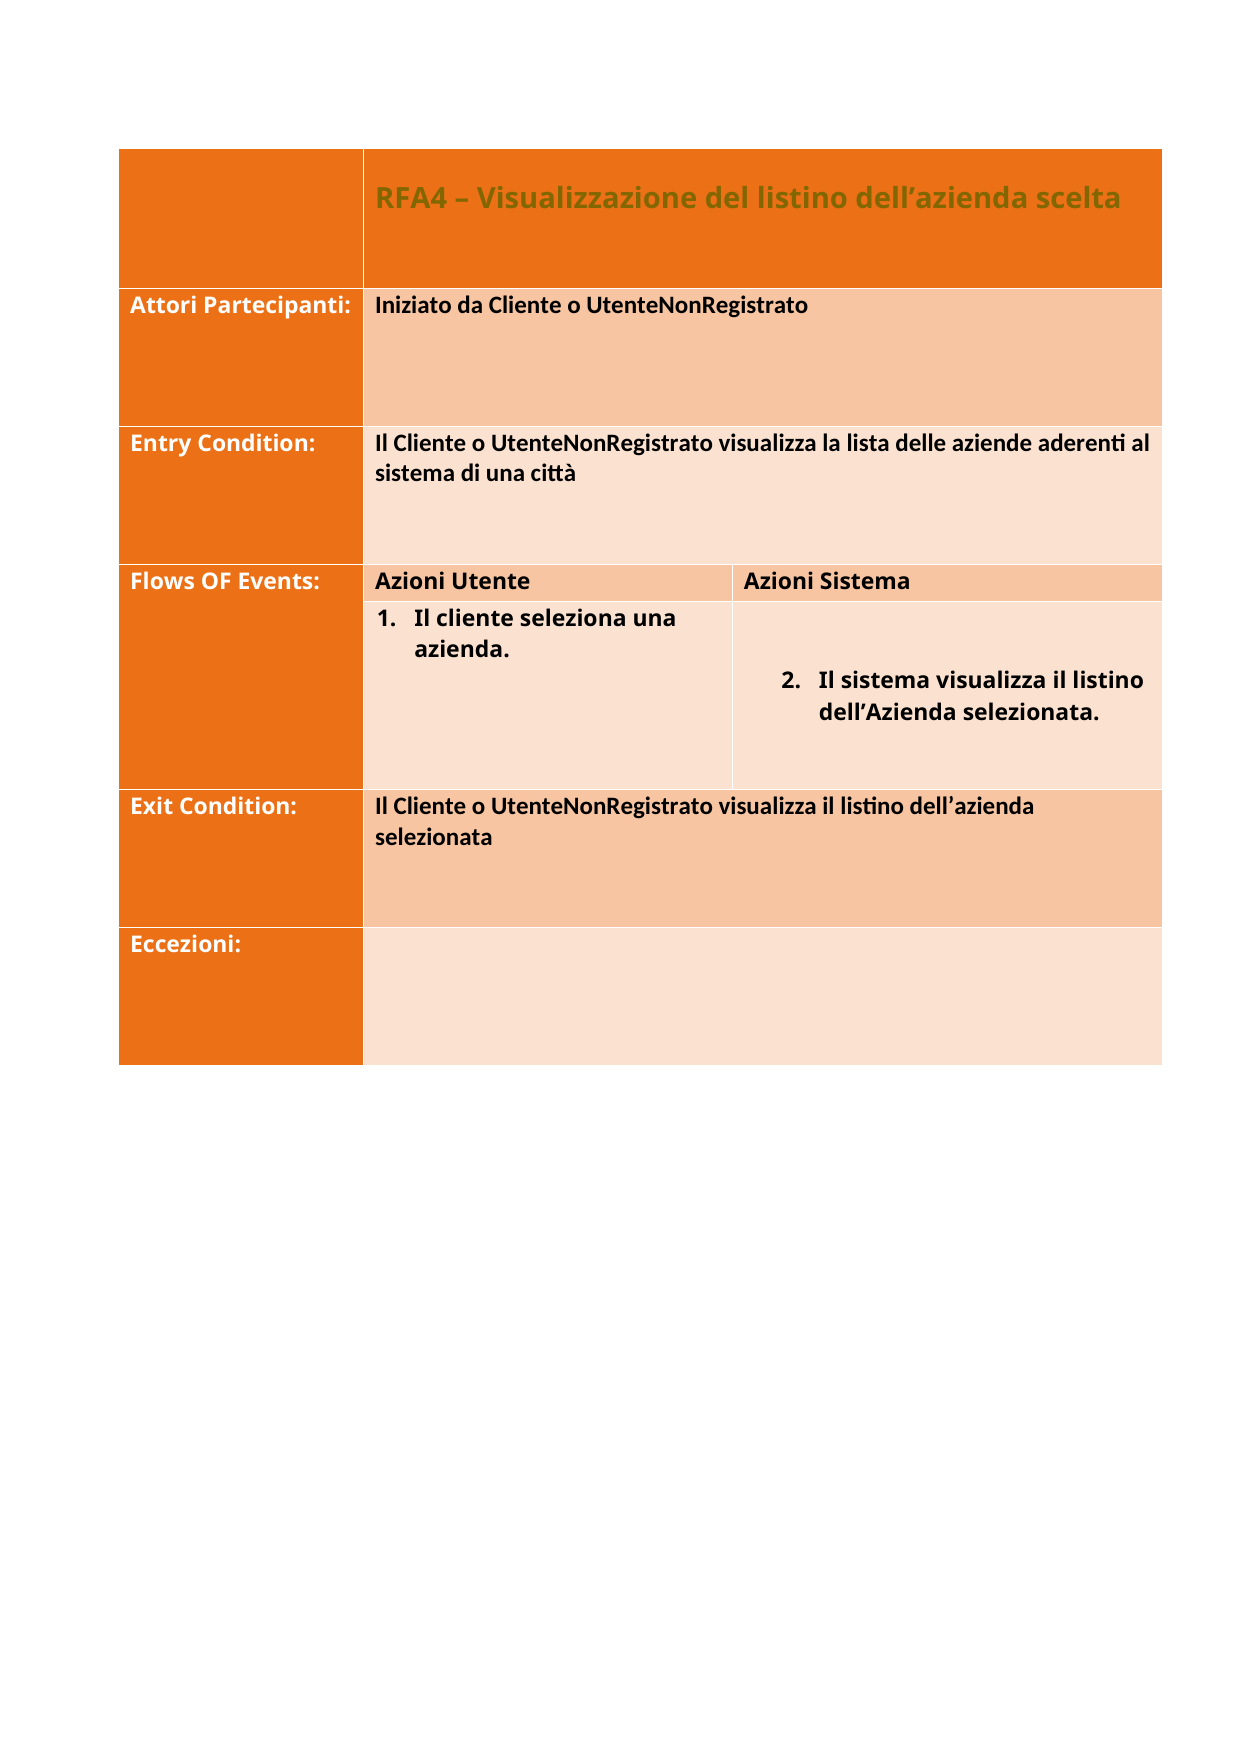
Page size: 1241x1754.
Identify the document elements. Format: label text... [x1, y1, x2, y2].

table_cell Entry Condition: [119, 427, 363, 564]
table_cell Eccezioni: [119, 928, 363, 1065]
table_cell Azioni Utente [364, 565, 732, 601]
table_cell Il Cliente o UtenteNonRegistrato visualizza il listino dell’azienda selezionata [364, 790, 1162, 927]
table_cell [364, 928, 1162, 1065]
table_header [119, 149, 363, 288]
table_cell Il Cliente o UtenteNonRegistrato visualizza la lista delle aziende aderenti al sistema di una città [364, 427, 1162, 564]
table_cell Il cliente seleziona una azienda. [364, 602, 732, 789]
table_cell Azioni Sistema [733, 565, 1162, 601]
table_cell Il sistema visualizza il listino dell’Azienda selezionata. [733, 602, 1162, 789]
table_cell Exit Condition: [119, 790, 363, 927]
table_cell Flows OF Events: [119, 565, 363, 789]
table_cell Iniziato da Cliente o UtenteNonRegistrato [364, 289, 1162, 426]
table_cell Attori Partecipanti: [119, 289, 363, 426]
table_header RFA4 – Visualizzazione del listino dell’azienda scelta [364, 149, 1162, 288]
